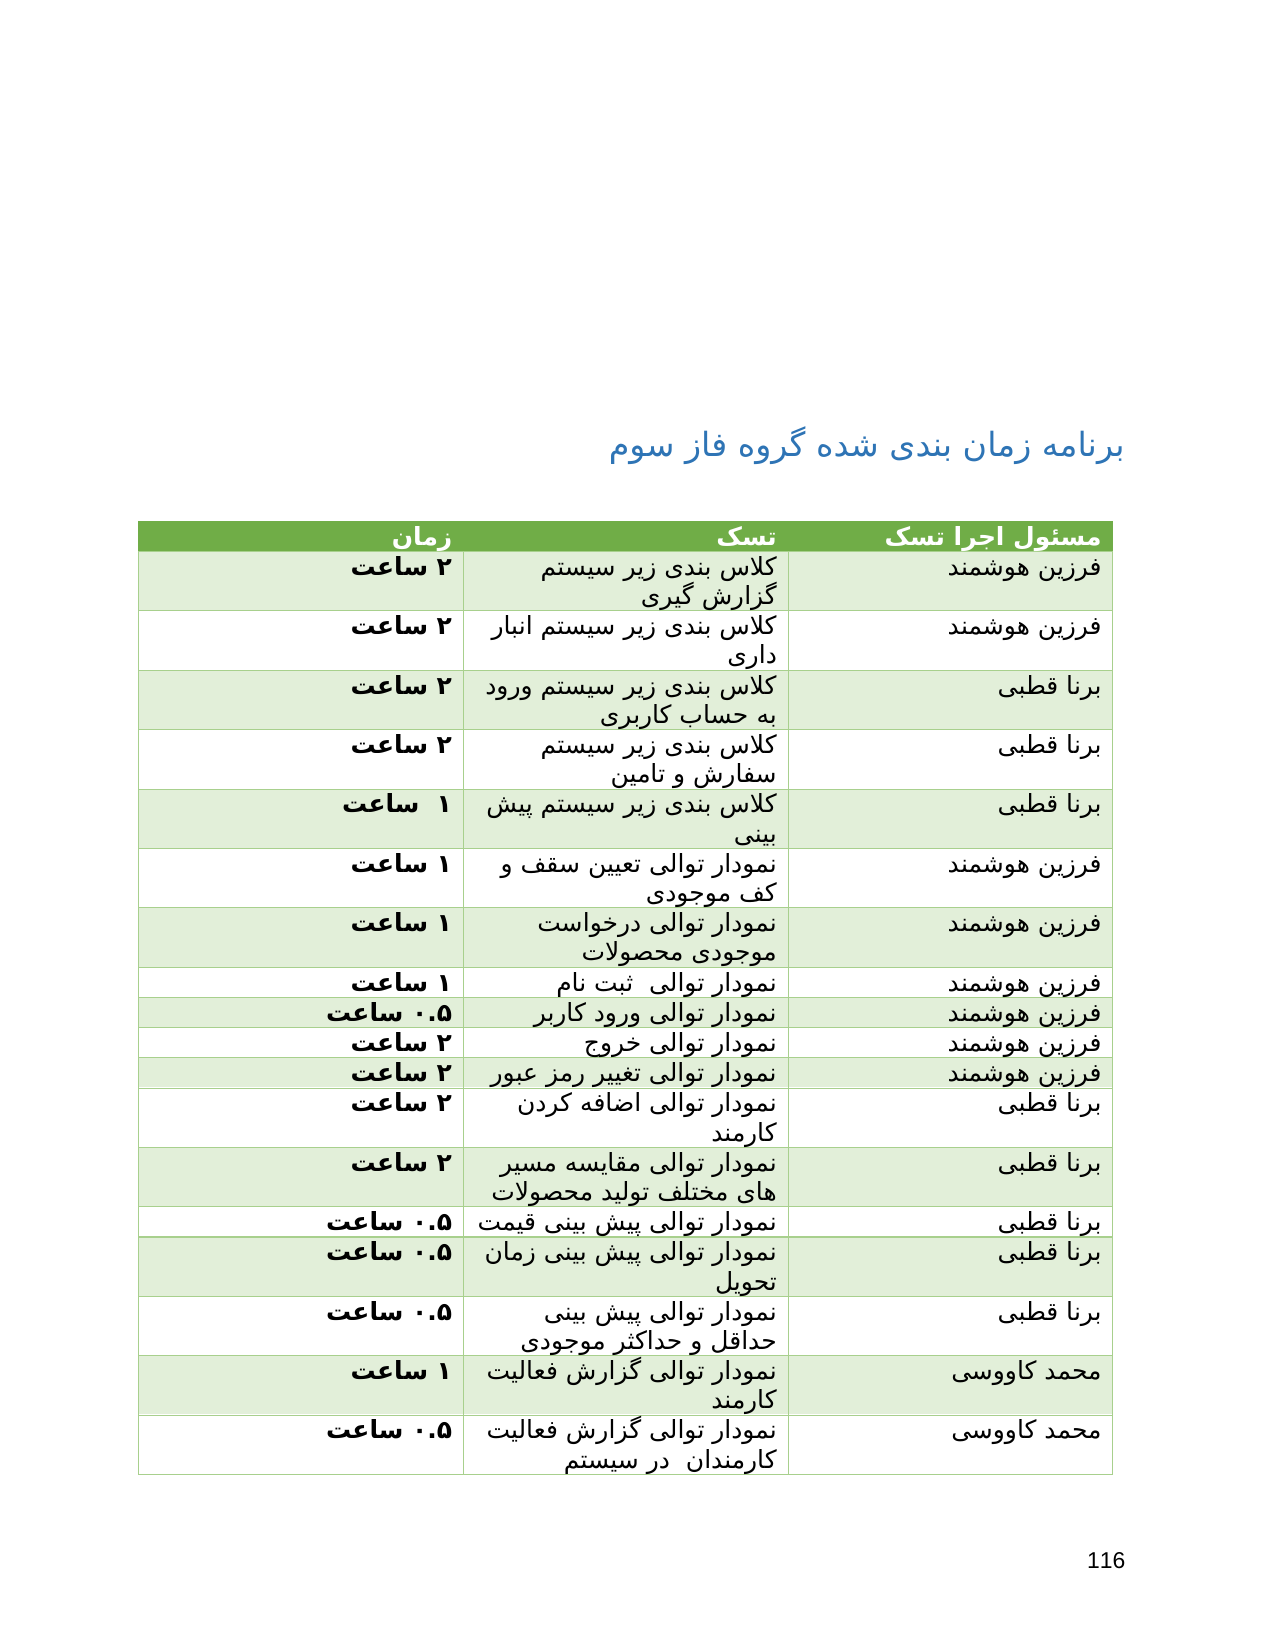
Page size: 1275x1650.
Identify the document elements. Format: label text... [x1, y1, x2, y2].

table_cell برنا قطبی [789, 730, 1112, 788]
table_cell ۰.۵ ساعت [139, 998, 463, 1027]
table_cell ۲ ساعت [139, 1058, 463, 1087]
table_cell فرزین هوشمند [789, 849, 1112, 907]
table_cell فرزین هوشمند [789, 1058, 1112, 1087]
table_cell نمودار توالی پیش بینی قیمت [464, 1207, 788, 1236]
table_cell کلاس بندی زیر سیستم انبار داری [464, 611, 788, 670]
table_cell نمودار توالی گزارش فعالیت کارمند [464, 1356, 788, 1414]
table_cell فرزین هوشمند [789, 998, 1112, 1027]
table_cell برنا قطبی [789, 1148, 1112, 1206]
table_cell برنا قطبی [789, 790, 1112, 848]
table_cell برنا قطبی [789, 1089, 1112, 1147]
table_header زمان [139, 522, 463, 551]
table_cell ۰.۵ ساعت [139, 1207, 463, 1236]
table_cell فرزین هوشمند [789, 611, 1112, 670]
table_cell نمودار توالی پیش بینی حداقل و حداکثر موجودی [464, 1297, 788, 1355]
table_cell نمودار توالی ثبت نام [464, 968, 788, 997]
table_cell کلاس بندی زیر سیستم پیش بینی [464, 790, 788, 848]
table_cell ۰.۵ ساعت [139, 1416, 463, 1474]
table_cell نمودار توالی تعیین سقف و کف موجودی [464, 849, 788, 907]
table_cell ۱ ساعت [139, 908, 463, 967]
table_header تسک [464, 522, 788, 551]
table_cell برنا قطبی [789, 1207, 1112, 1236]
table_cell ۰.۵ ساعت [139, 1297, 463, 1355]
table_cell ۲ ساعت [139, 1089, 463, 1147]
table_cell ۱ ساعت [139, 790, 463, 848]
table_cell فرزین هوشمند [789, 908, 1112, 967]
table_cell ۲ ساعت [139, 611, 463, 670]
table_header مسئول اجرا تسک [789, 522, 1112, 551]
subtitle برنامه زمان بندی شده گروه فاز سوم [150, 426, 1125, 464]
table_cell محمد کاووسی [789, 1356, 1112, 1414]
table_cell ۱ ساعت [139, 1356, 463, 1414]
table_cell ۱ ساعت [139, 849, 463, 907]
table_cell ۲ ساعت [139, 730, 463, 788]
table_cell محمد کاووسی [789, 1416, 1112, 1474]
table_cell نمودار توالی ورود کاربر [464, 998, 788, 1027]
table_cell فرزین هوشمند [789, 968, 1112, 997]
table_cell کلاس بندی زیر سیستم ورود به حساب کاربری [464, 671, 788, 729]
table_cell ۲ ساعت [139, 1028, 463, 1057]
table_cell ۰.۵ ساعت [139, 1238, 463, 1296]
table_cell ۱ ساعت [139, 968, 463, 997]
table_cell فرزین هوشمند [789, 1028, 1112, 1057]
table_cell نمودار توالی تغییر رمز عبور [464, 1058, 788, 1087]
table_cell نمودار توالی خروج [464, 1028, 788, 1057]
table_cell نمودار توالی گزارش فعالیت کارمندان در سیستم [464, 1416, 788, 1474]
table_cell فرزین هوشمند [789, 552, 1112, 610]
table_cell برنا قطبی [789, 671, 1112, 729]
table_cell ۲ ساعت [139, 1148, 463, 1206]
table_cell برنا قطبی [789, 1238, 1112, 1296]
table_cell نمودار توالی درخواست موجودی محصولات [464, 908, 788, 967]
table_cell کلاس بندی زیر سیستم سفارش و تامین [464, 730, 788, 788]
table_cell نمودار توالی اضافه کردن کارمند [464, 1089, 788, 1147]
table_cell ۲ ساعت [139, 552, 463, 610]
table_cell ۲ ساعت [139, 671, 463, 729]
table_cell نمودار توالی مقایسه مسیر های مختلف تولید محصولات [464, 1148, 788, 1206]
table_cell برنا قطبی [789, 1297, 1112, 1355]
table_cell کلاس بندی زیر سیستم گزارش گیری [464, 552, 788, 610]
table_cell نمودار توالی پیش بینی زمان تحویل [464, 1238, 788, 1296]
